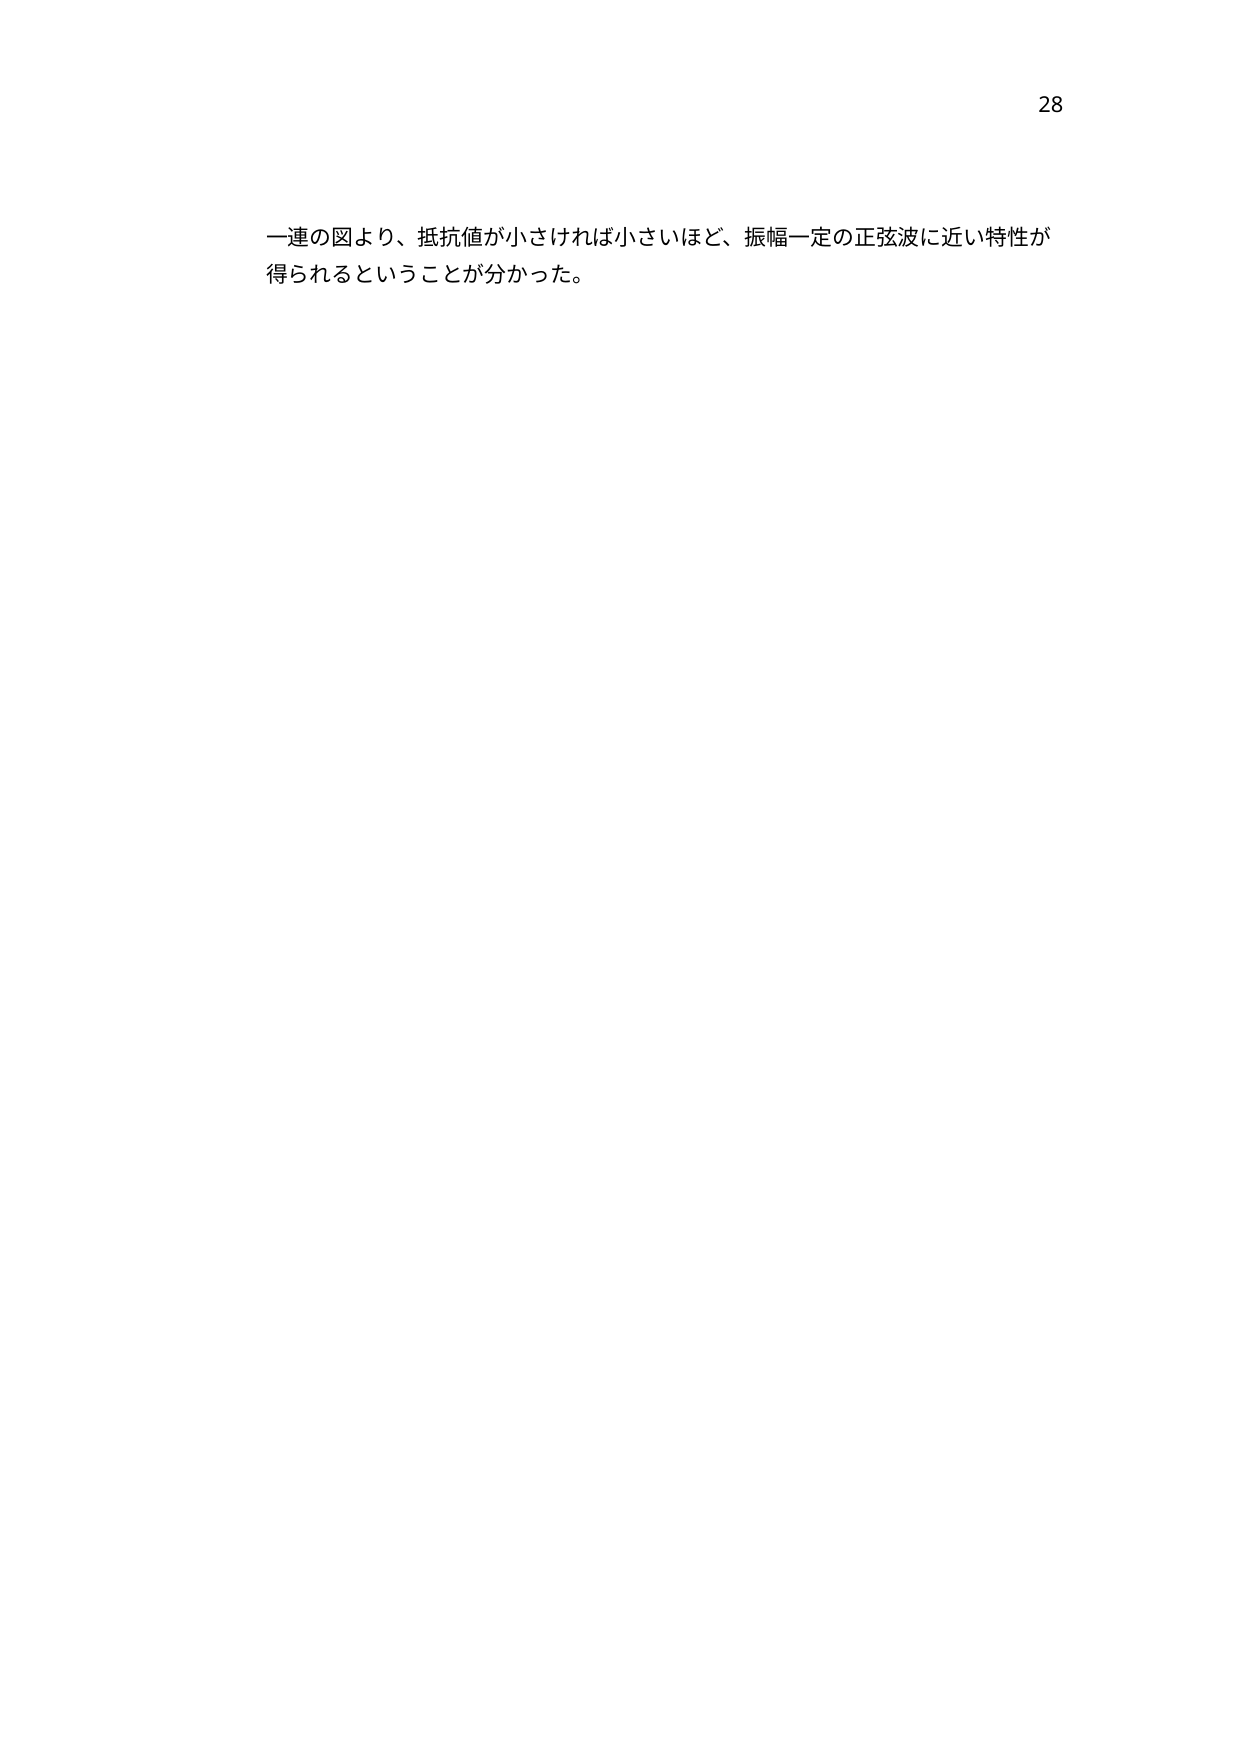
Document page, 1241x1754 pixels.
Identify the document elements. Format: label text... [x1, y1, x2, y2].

text 一連の図より、抵抗値が小さければ小さいほど、振幅一定の正弦波に近い特性が得られるということが分かった。 [266, 217, 1063, 292]
